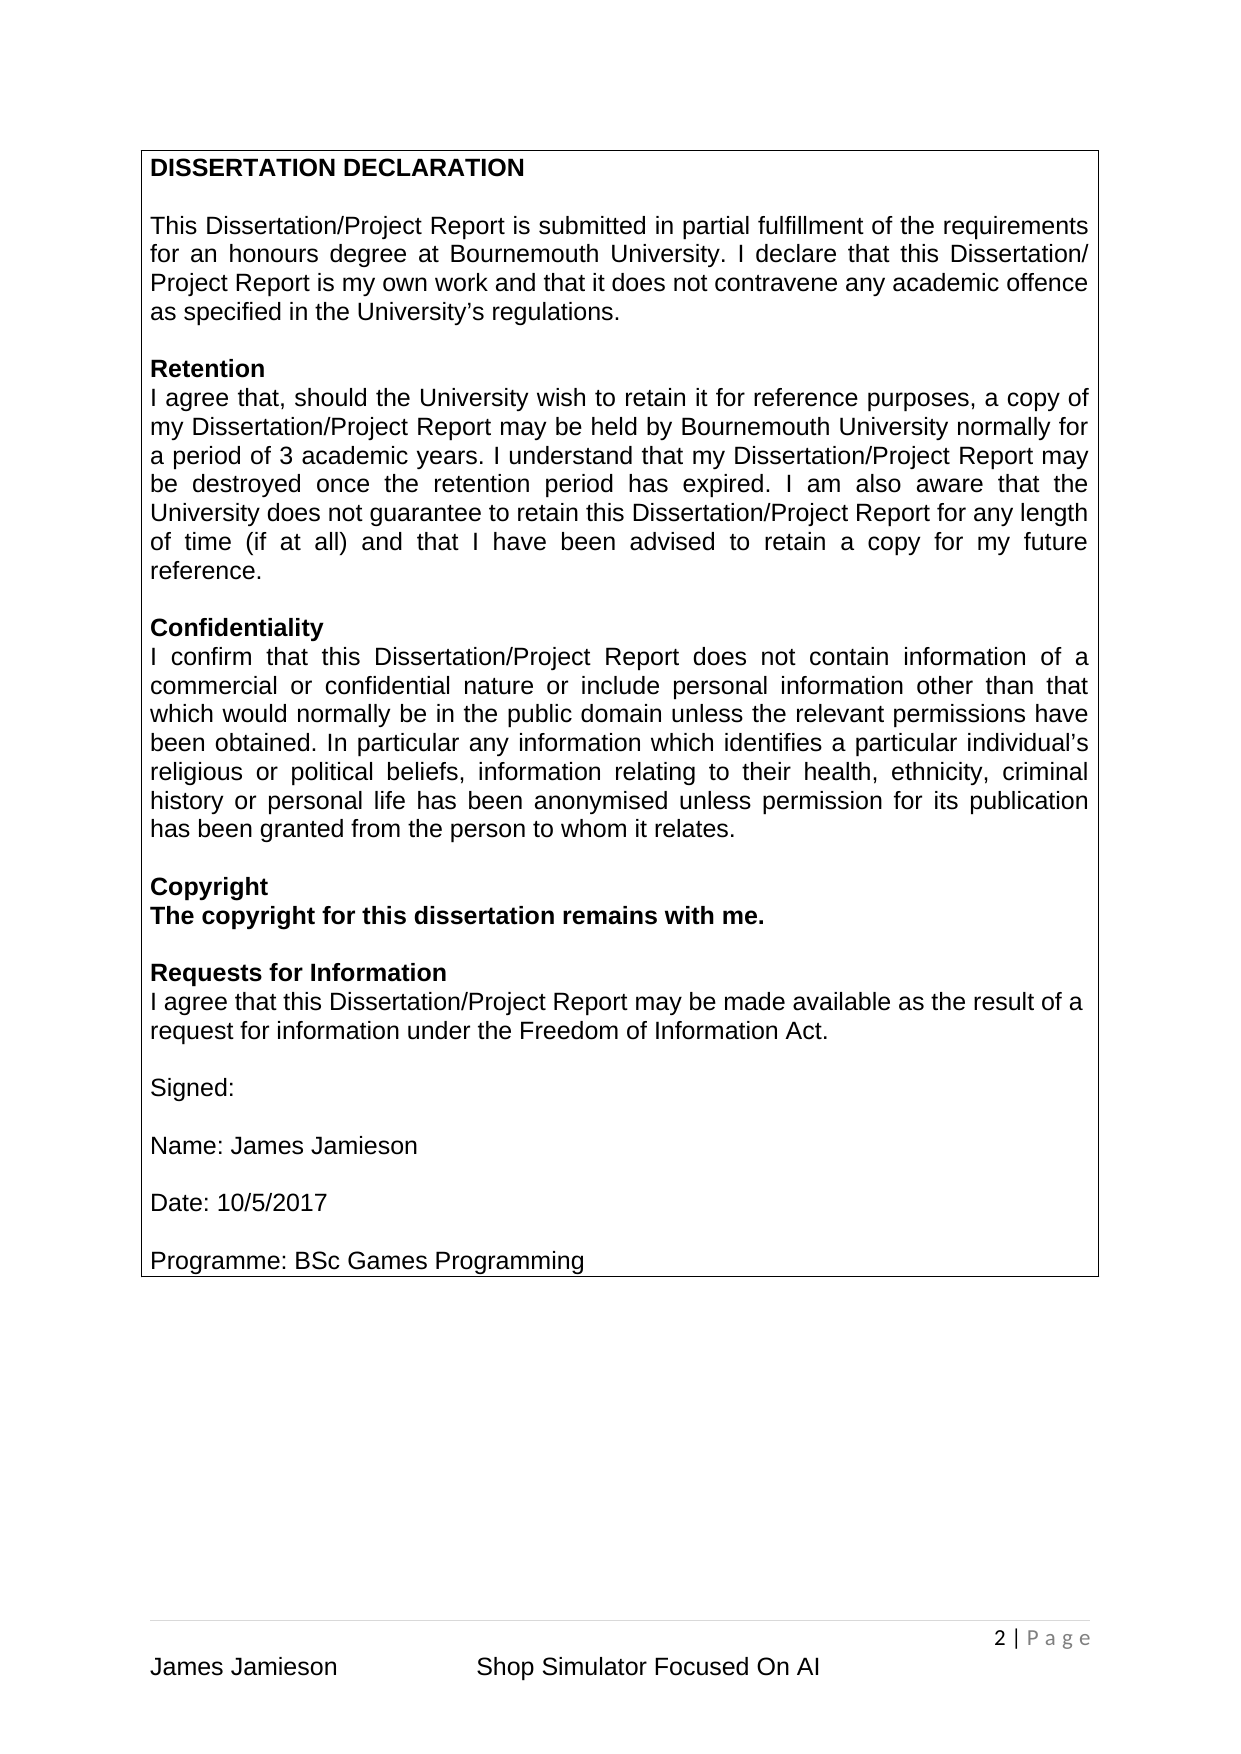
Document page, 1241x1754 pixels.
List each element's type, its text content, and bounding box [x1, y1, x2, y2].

text Confidentiality [150, 613, 1090, 642]
text Copyright [150, 872, 1090, 901]
text Requests for Information [150, 958, 1090, 987]
text I agree that this Dissertation/Project Report may be made available as the result of a request for information under the Freedom of Information Act. [150, 987, 1090, 1044]
text Signed: [150, 1073, 1090, 1102]
text This Dissertation/Project Report is submitted in partial fulfillment of the requirements for an honours degree at Bournemouth University. I declare that this Dissertation/ Project Report is my own work and that it does not contravene any academic offence as specified in the University’s regulations. [150, 211, 1090, 326]
text Date: 10/5/2017 [150, 1188, 1090, 1217]
text I confirm that this Dissertation/Project Report does not contain information of a commercial or confidential nature or include personal information other than that which would normally be in the public domain unless the relevant permissions have been obtained. In particular any information which identifies a particular individual’s religious or political beliefs, information relating to their health, ethnicity, criminal history or personal life has been anonymised unless permission for its publication has been granted from the person to whom it relates. [150, 642, 1090, 843]
text Retention [150, 354, 1090, 383]
text The copyright for this dissertation remains with me. [150, 901, 1090, 929]
text Programme: BSc Games Programming [142, 1242, 1098, 1276]
text DISSERTATION DECLARATION [142, 151, 1098, 182]
text I agree that, should the University wish to retain it for reference purposes, a copy of my Dissertation/Project Report may be held by Bournemouth University normally for a period of 3 academic years. I understand that my Dissertation/Project Report may be destroyed once the retention period has expired. I am also aware that the University does not guarantee to retain this Dissertation/Project Report for any length of time (if at all) and that I have been advised to retain a copy for my future reference. [150, 383, 1090, 584]
text Name: James Jamieson [150, 1131, 1090, 1159]
